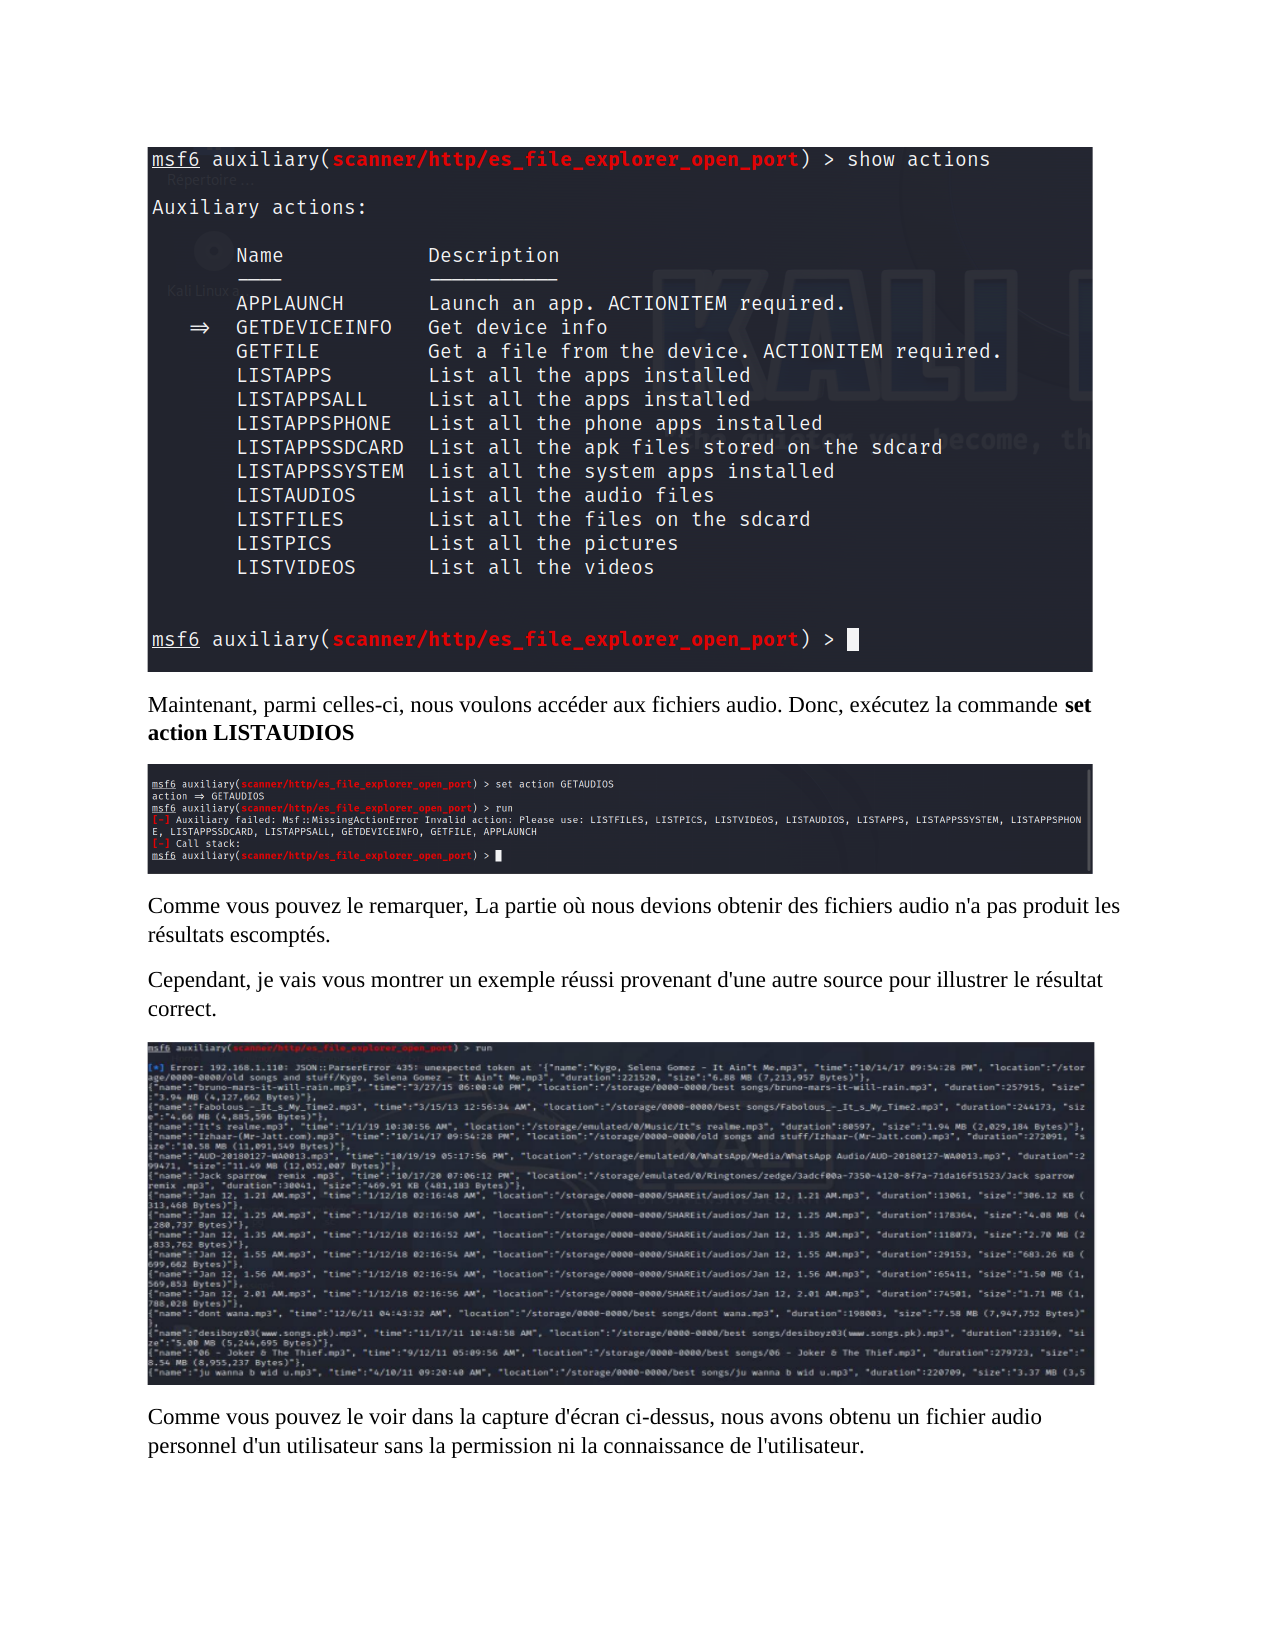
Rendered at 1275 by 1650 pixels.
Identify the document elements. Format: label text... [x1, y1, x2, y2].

picture [147, 764, 1093, 874]
text Comme vous pouvez le remarquer, La partie où nous devions obtenir des fichiers audio n'a pas produit les résultats escomptés. [148, 893, 1127, 947]
text Comme vous pouvez le voir dans la capture d'écran ci-dessus, nous avons obtenu un fichier audio personnel d'un utilisateur sans la permission ni la connaissance de l'utilisateur. [148, 1403, 1127, 1458]
text Maintenant, parmi celles-ci, nous voulons accéder aux fichiers audio. Donc, exécutez la commande set action LISTAUDIOS [148, 691, 1127, 746]
picture [147, 147, 1093, 672]
text Cependant, je vais vous montrer un exemple réussi provenant d'une autre source pour illustrer le résultat correct. [148, 966, 1127, 1021]
picture [147, 1039, 1097, 1385]
